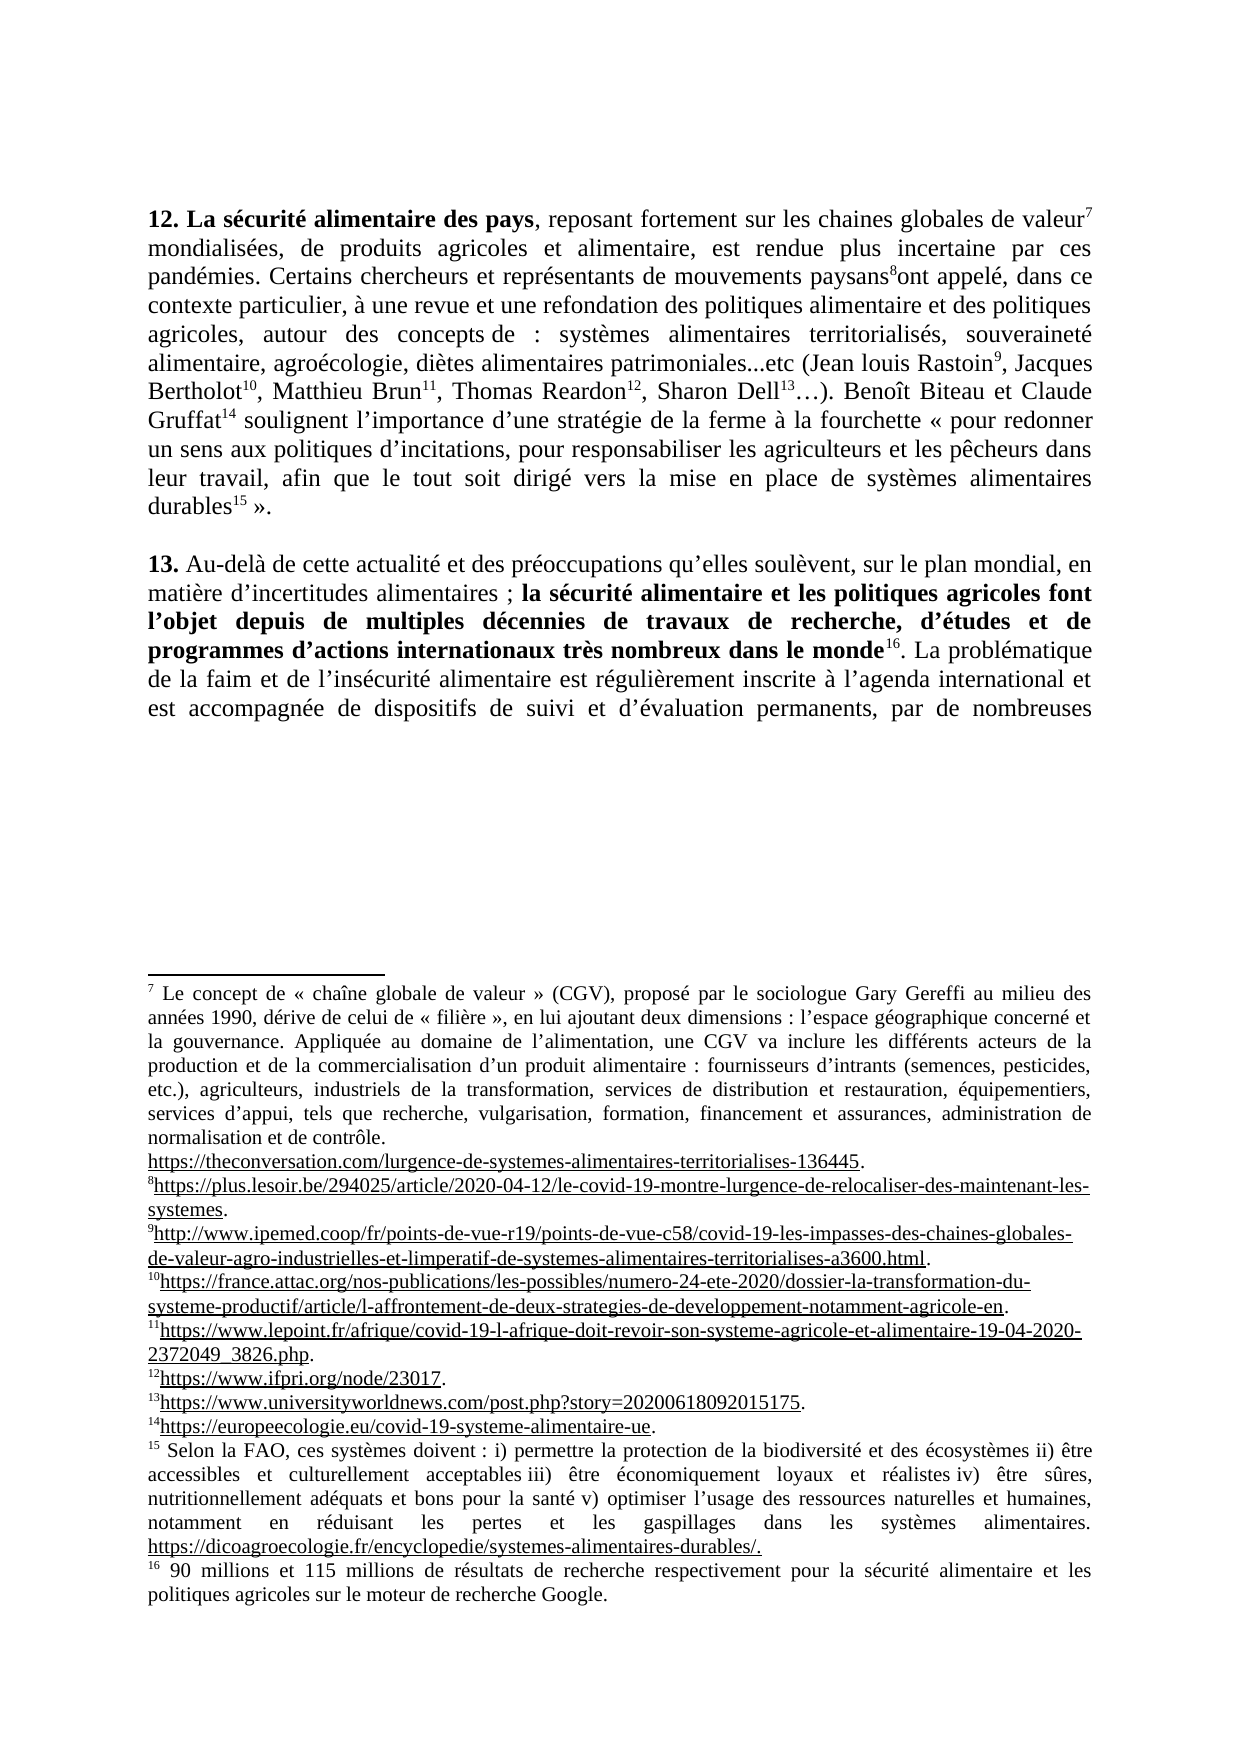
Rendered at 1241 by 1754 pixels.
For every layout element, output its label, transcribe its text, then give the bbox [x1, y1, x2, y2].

text 13. Au-delà de cette actualité et des préoccupations qu’elles soulèvent, sur le plan mondial, en matière d’incertitudes alimentaires ; la sécurité alimentaire et les politiques agricoles font l’objet depuis de multiples décennies de travaux de recherche, d’études et de programmes d’actions internationaux très nombreux dans le monde. La problématique de la faim et de l’insécurité alimentaire est régulièrement inscrite à l’agenda international et est accompagnée de dispositifs de suivi et d’évaluation permanents, par de nombreuses organisations internationales comme la Fao, l’Ifpri, l’Ocde, l’Unicef, le Pam, les institutions financières internationales comme le Fida, la Bird, et d’une multitude d’organisations non gouvernementales et des alliances. [148, 549, 1093, 721]
text 12. La sécurité alimentaire des pays, reposant fortement sur les chaines globales de valeur mondialisées, de produits agricoles et alimentaire, est rendue plus incertaine par ces pandémies. Certains chercheurs et représentants de mouvements paysansont appelé, dans ce contexte particulier, à une revue et une refondation des politiques alimentaire et des politiques agricoles, autour des concepts de : systèmes alimentaires territorialisés, souveraineté alimentaire, agroécologie, diètes alimentaires patrimoniales...etc (Jean louis Rastoin, Jacques Bertholot, Matthieu Brun, Thomas Reardon, Sharon Dell…). Benoît Biteau et Claude Gruffat soulignent l’importance d’une stratégie de la ferme à la fourchette « pour redonner un sens aux politiques d’incitations, pour responsabiliser les agriculteurs et les pêcheurs dans leur travail, afin que le tout soit dirigé vers la mise en place de systèmes alimentaires durables ». [148, 204, 1093, 520]
